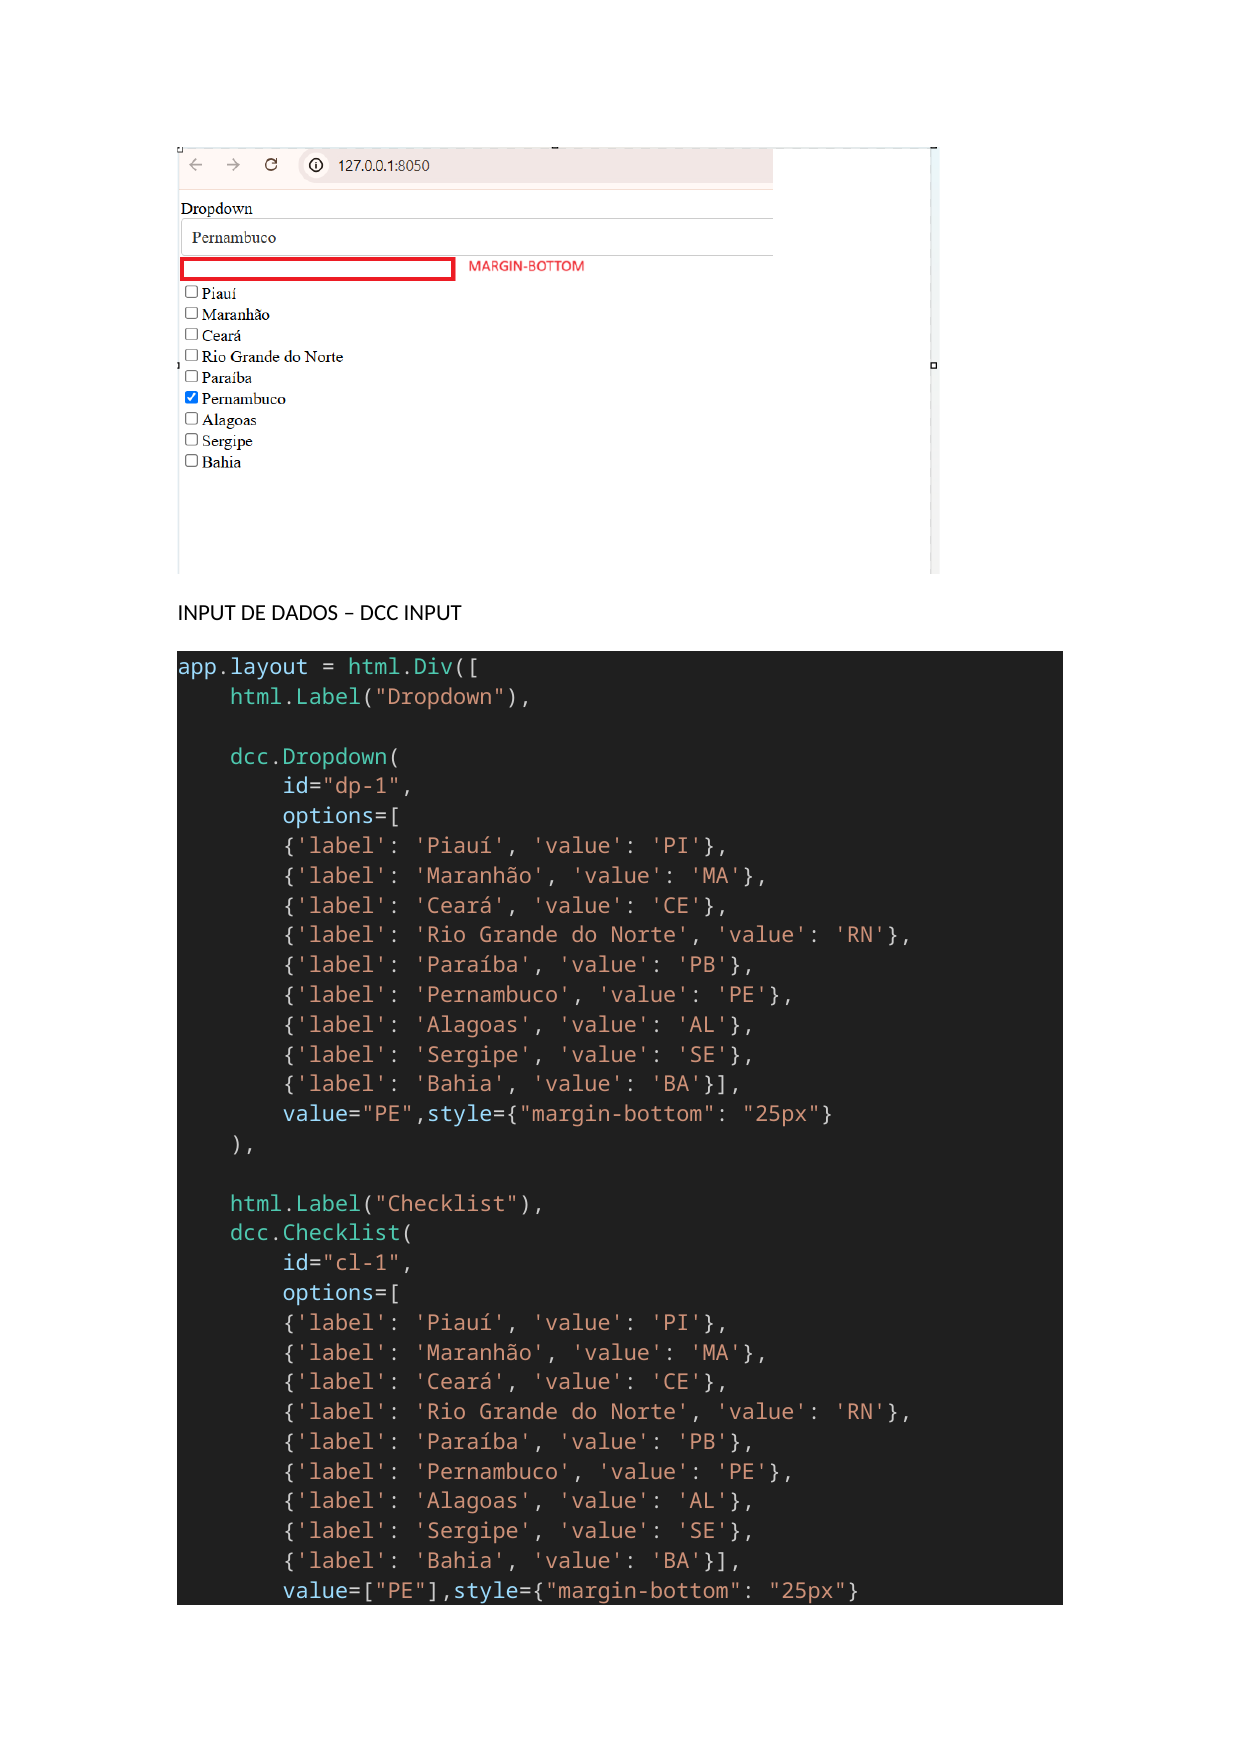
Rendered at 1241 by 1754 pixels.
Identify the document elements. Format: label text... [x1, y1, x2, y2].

text {'label': 'Sergipe', 'value': 'SE'}, [177, 1515, 1063, 1545]
text dcc.Dropdown( [177, 741, 1063, 771]
text dcc.Checklist( [177, 1217, 1063, 1247]
text {'label': 'Ceará', 'value': 'CE'}, [177, 1366, 1063, 1396]
text {'label': 'Bahia', 'value': 'BA'}], [177, 1545, 1063, 1575]
text {'label': 'Piauí', 'value': 'PI'}, [177, 1307, 1063, 1337]
text value=["PE"],style={"margin-bottom": "25px"} [177, 1575, 1063, 1605]
text {'label': 'Maranhão', 'value': 'MA'}, [177, 1337, 1063, 1366]
text value="PE",style={"margin-bottom": "25px"} [177, 1098, 1063, 1128]
text {'label': 'Alagoas', 'value': 'AL'}, [177, 1009, 1063, 1039]
text html.Label("Checklist"), [177, 1188, 1063, 1217]
text {'label': 'Ceará', 'value': 'CE'}, [177, 890, 1063, 919]
text {'label': 'Sergipe', 'value': 'SE'}, [177, 1039, 1063, 1068]
text id="cl-1", [177, 1247, 1063, 1277]
text ), [177, 1128, 1063, 1158]
text options=[ [177, 1277, 1063, 1307]
text options=[ [177, 800, 1063, 830]
picture [177, 147, 940, 574]
text {'label': 'Piauí', 'value': 'PI'}, [177, 830, 1063, 860]
text id="dp-1", [177, 771, 1063, 800]
text {'label': 'Pernambuco', 'value': 'PE'}, [177, 979, 1063, 1009]
text app.layout = html.Div([ [177, 651, 1063, 681]
text {'label': 'Maranhão', 'value': 'MA'}, [177, 860, 1063, 890]
text {'label': 'Rio Grande do Norte', 'value': 'RN'}, [177, 919, 1063, 949]
text INPUT DE DADOS – DCC INPUT [177, 598, 1063, 626]
text {'label': 'Paraíba', 'value': 'PB'}, [177, 1426, 1063, 1456]
text {'label': 'Rio Grande do Norte', 'value': 'RN'}, [177, 1396, 1063, 1426]
text html.Label("Dropdown"), [177, 681, 1063, 711]
text {'label': 'Bahia', 'value': 'BA'}], [177, 1068, 1063, 1098]
text {'label': 'Pernambuco', 'value': 'PE'}, [177, 1456, 1063, 1486]
text {'label': 'Paraíba', 'value': 'PB'}, [177, 949, 1063, 979]
text {'label': 'Alagoas', 'value': 'AL'}, [177, 1486, 1063, 1515]
